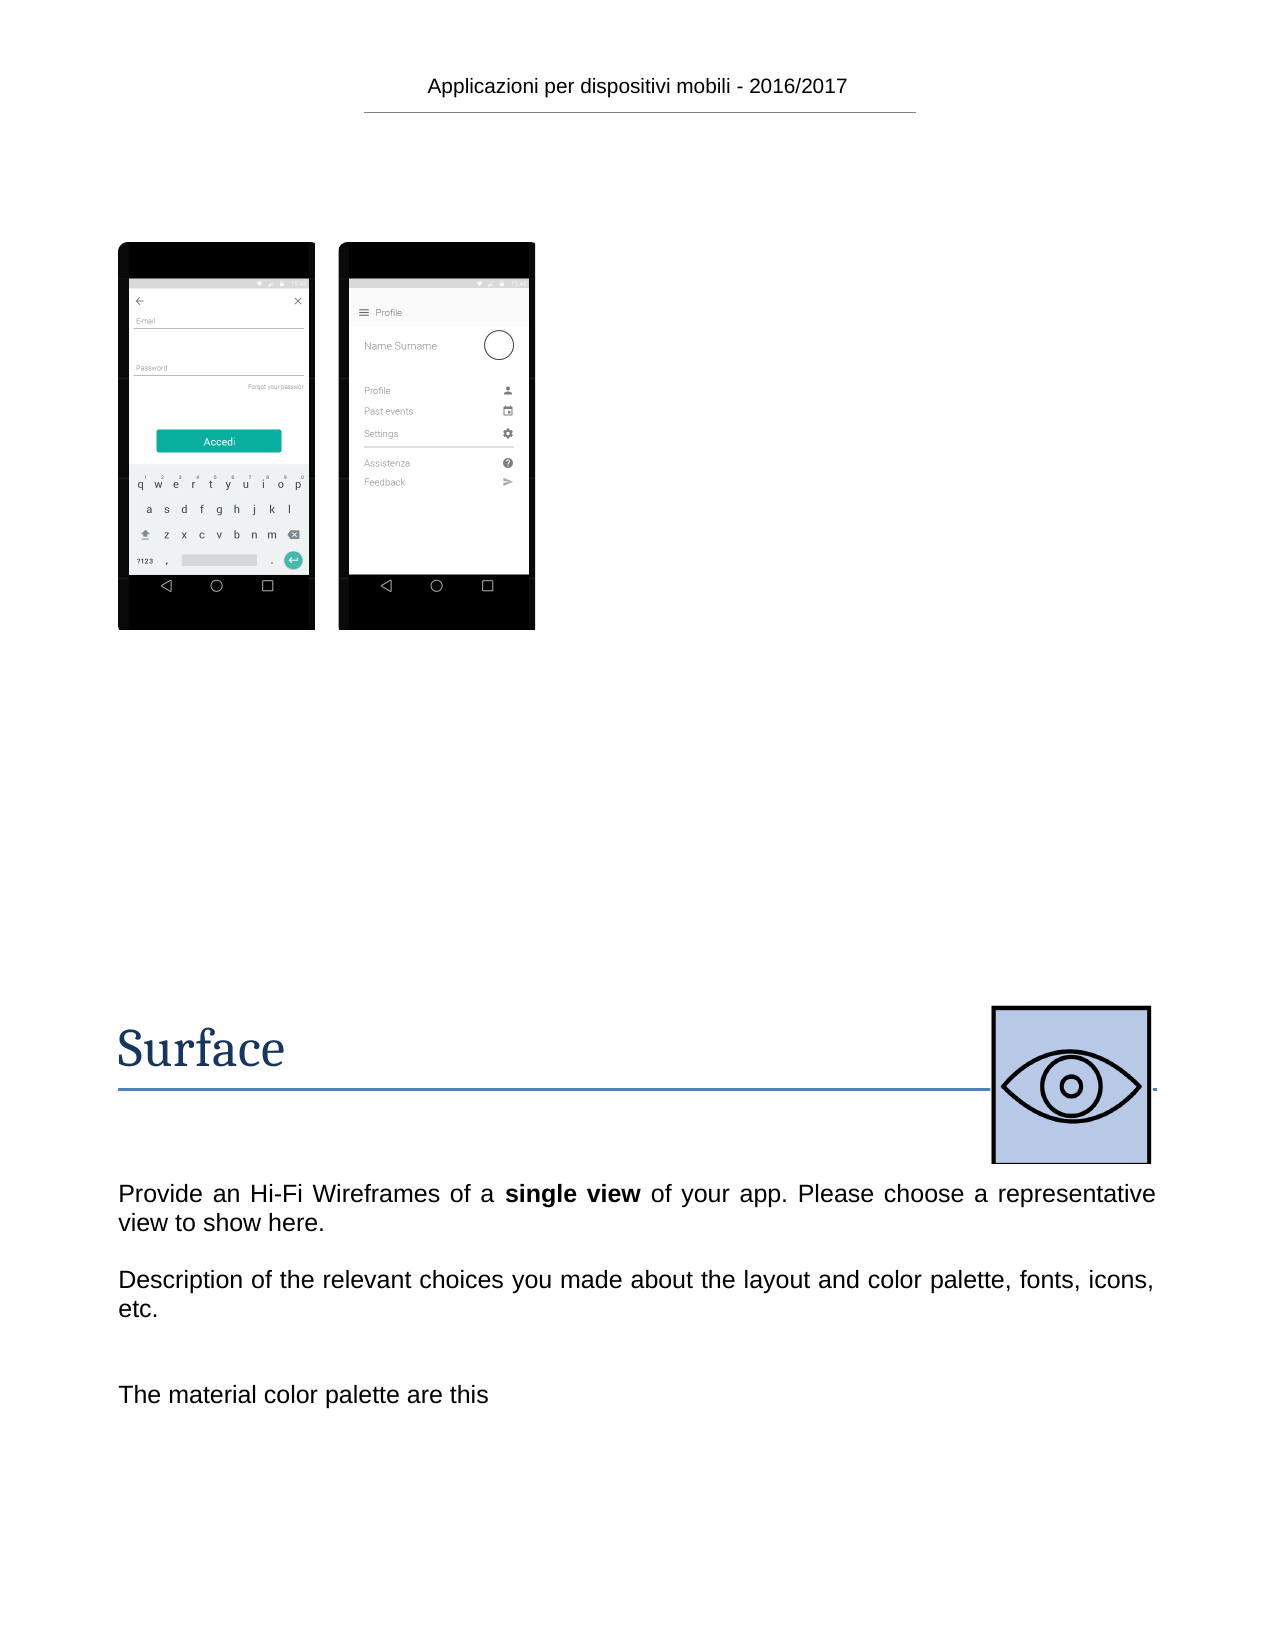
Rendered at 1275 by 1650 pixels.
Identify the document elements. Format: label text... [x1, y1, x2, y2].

picture [990, 1004, 1153, 1164]
text The material color palette are this [118, 1381, 1157, 1409]
picture [118, 242, 315, 630]
text Provide an Hi-Fi Wireframes of a single view of your app. Please choose a representative view to show here. [118, 1179, 1157, 1237]
text Description of the relevant choices you made about the layout and color palette, fonts, icons, etc. [118, 1266, 1157, 1323]
title Surface [118, 1018, 990, 1088]
picture [338, 242, 536, 630]
